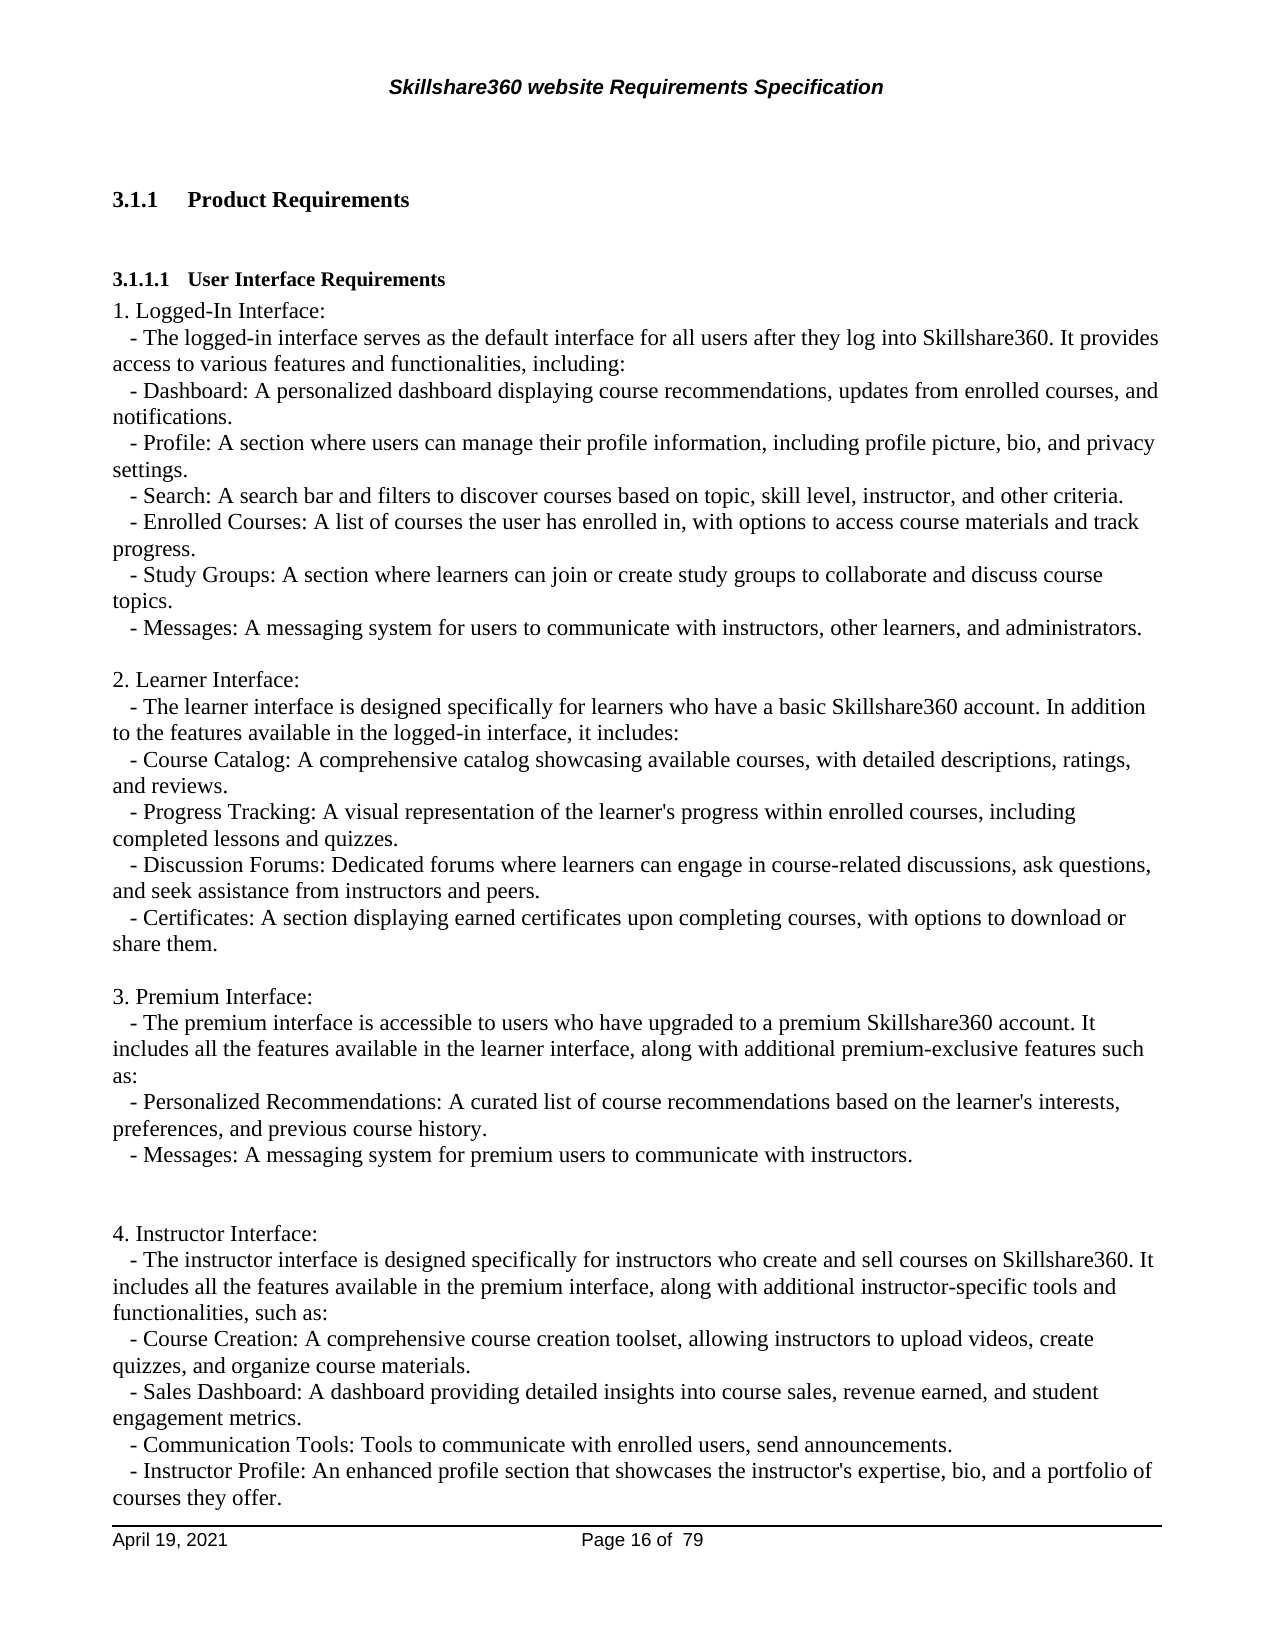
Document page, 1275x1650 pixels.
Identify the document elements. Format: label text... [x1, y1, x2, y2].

text - Enrolled Courses: A list of courses the user has enrolled in, with options to access course materials and track progress. [112, 508, 1162, 561]
text - Profile: A section where users can manage their profile information, including profile picture, bio, and privacy settings. [112, 429, 1162, 482]
text - Search: A search bar and filters to discover courses based on topic, skill level, instructor, and other criteria. [112, 482, 1162, 508]
text - Messages: A messaging system for premium users to communicate with instructors. [112, 1141, 1162, 1167]
text - Progress Tracking: A visual representation of the learner's progress within enrolled courses, including completed lessons and quizzes. [112, 798, 1162, 851]
text - Course Catalog: A comprehensive catalog showcasing available courses, with detailed descriptions, ratings, and reviews. [112, 746, 1162, 798]
text - Communication Tools: Tools to communicate with enrolled users, send announcements. [112, 1431, 1162, 1457]
text - The premium interface is accessible to users who have upgraded to a premium Skillshare360 account. It includes all the features available in the learner interface, along with additional premium-exclusive features such as: [112, 1009, 1162, 1088]
text - The logged-in interface serves as the default interface for all users after they log into Skillshare360. It provides access to various features and functionalities, including: [112, 324, 1162, 377]
text 4. Instructor Interface: [112, 1220, 1162, 1246]
text 3. Premium Interface: [112, 983, 1162, 1009]
text - Dashboard: A personalized dashboard displaying course recommendations, updates from enrolled courses, and notifications. [112, 377, 1162, 429]
subtitle User Interface Requirements [112, 267, 1162, 291]
text - Messages: A messaging system for users to communicate with instructors, other learners, and administrators. [112, 614, 1162, 640]
text - Instructor Profile: An enhanced profile section that showcases the instructor's expertise, bio, and a portfolio of courses they offer. [112, 1457, 1162, 1510]
subtitle Product Requirements [112, 186, 1162, 212]
text 1. Logged-In Interface: [112, 298, 1162, 324]
text - Sales Dashboard: A dashboard providing detailed insights into course sales, revenue earned, and student engagement metrics. [112, 1378, 1162, 1431]
text - Discussion Forums: Dedicated forums where learners can engage in course-related discussions, ask questions, and seek assistance from instructors and peers. [112, 851, 1162, 904]
text - Certificates: A section displaying earned certificates upon completing courses, with options to download or share them. [112, 904, 1162, 956]
text - The learner interface is designed specifically for learners who have a basic Skillshare360 account. In addition to the features available in the logged-in interface, it includes: [112, 693, 1162, 746]
text - Course Creation: A comprehensive course creation toolset, allowing instructors to upload videos, create quizzes, and organize course materials. [112, 1325, 1162, 1378]
text - The instructor interface is designed specifically for instructors who create and sell courses on Skillshare360. It includes all the features available in the premium interface, along with additional instructor-specific tools and functionalities, such as: [112, 1246, 1162, 1325]
text - Study Groups: A section where learners can join or create study groups to collaborate and discuss course topics. [112, 561, 1162, 614]
text - Personalized Recommendations: A curated list of course recommendations based on the learner's interests, preferences, and previous course history. [112, 1088, 1162, 1141]
text 2. Learner Interface: [112, 667, 1162, 693]
